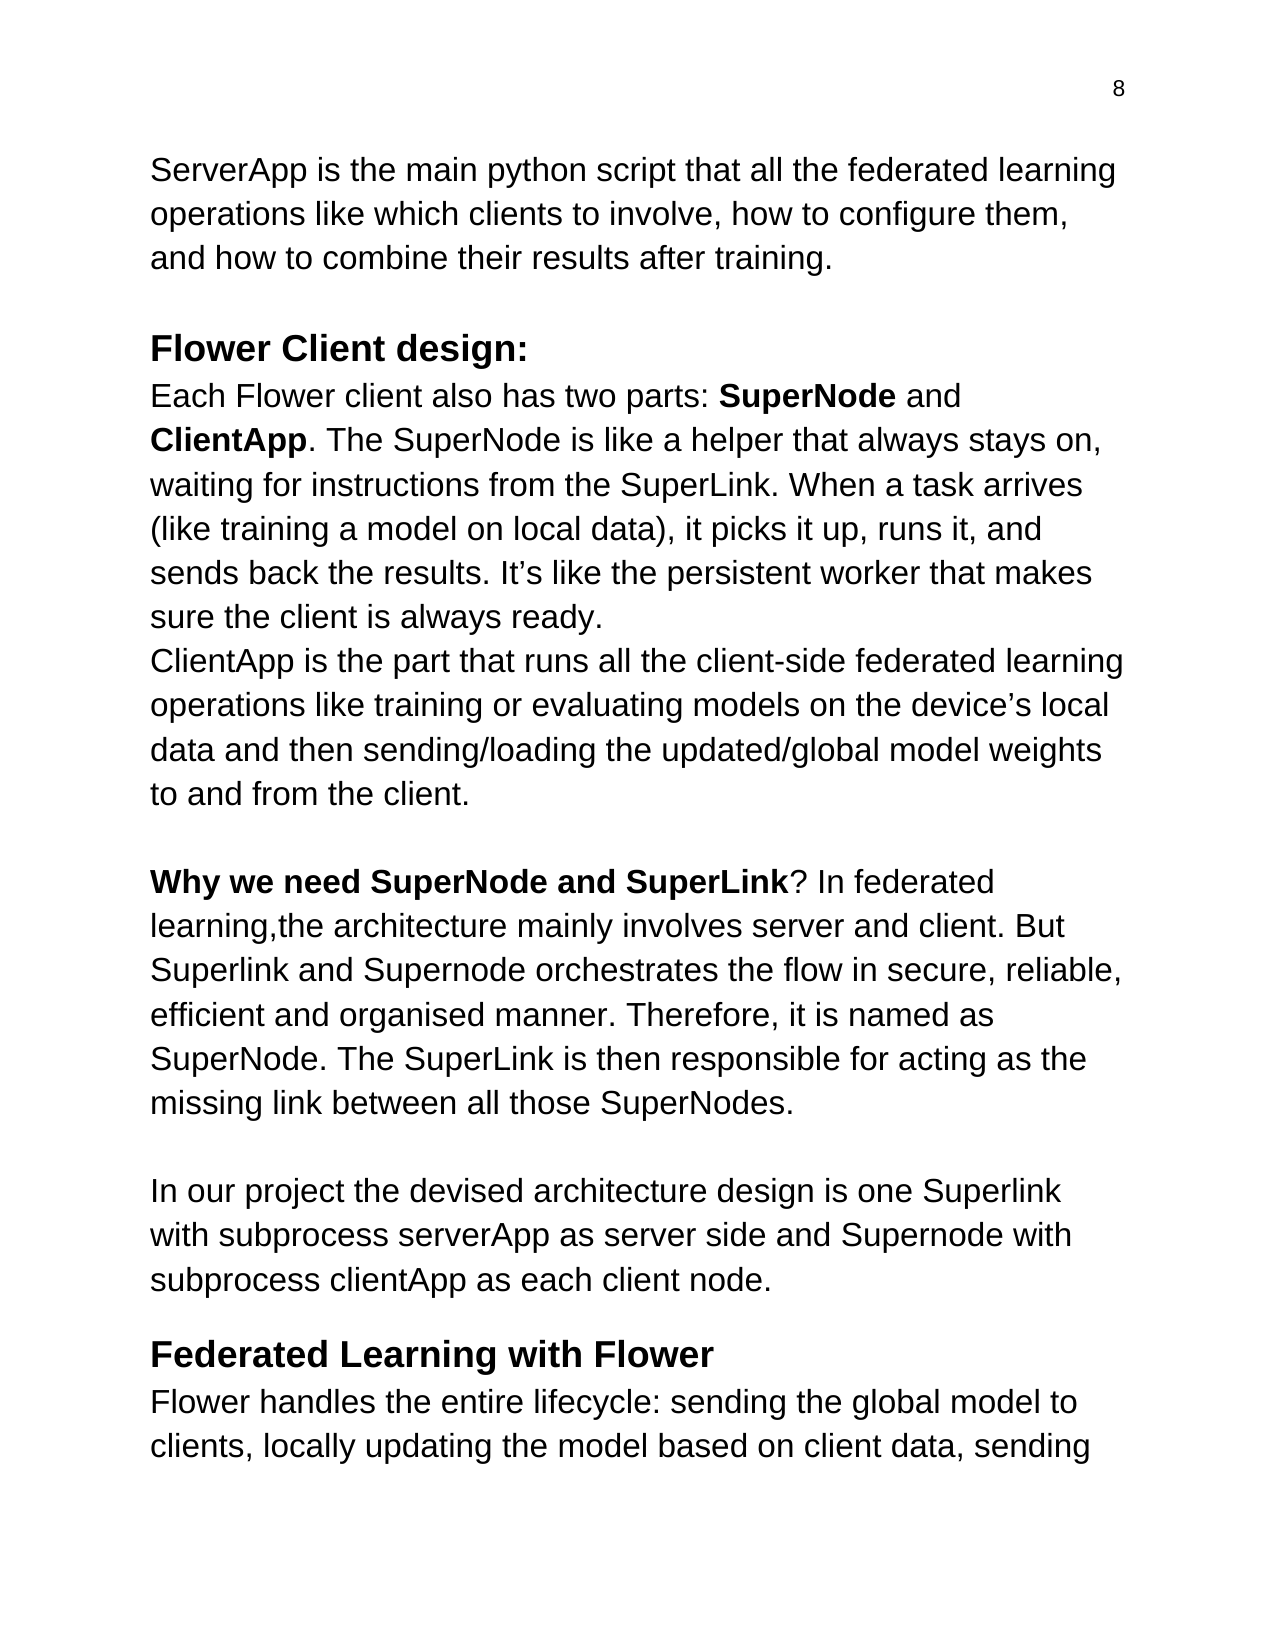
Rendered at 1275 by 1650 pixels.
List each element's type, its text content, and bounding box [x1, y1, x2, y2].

text In our project the devised architecture design is one Superlink with subprocess serverApp as server side and Supernode with subprocess clientApp as each client node. [150, 1171, 1125, 1328]
text Each Flower client also has two parts: SuperNode and ClientApp. The SuperNode is like a helper that always stays on, waiting for instructions from the SuperLink. When a task arrives (like training a model on local data), it picks it up, runs it, and sends back the results. It’s like the persistent worker that makes sure the client is always ready. [150, 376, 1125, 636]
text Why we need SuperNode and SuperLink? In federated learning,the architecture mainly involves server and client. But Superlink and Supernode orchestrates the flow in secure, reliable, efficient and organised manner. Therefore, it is named as SuperNode. The SuperLink is then responsible for acting as the missing link between all those SuperNodes. [150, 862, 1125, 1121]
text ClientApp is the part that runs all the client-side federated learning operations like training or evaluating models on the device’s local data and then sending/loading the updated/global model weights to and from the client. [150, 641, 1125, 812]
text Flower Client design: [150, 327, 1125, 370]
text Federated Learning with Flower [150, 1332, 1125, 1375]
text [150, 1382, 1125, 1464]
text ServerApp is the main python script that all the federated learning operations like which clients to involve, how to configure them, and how to combine their results after training. [150, 150, 1125, 277]
